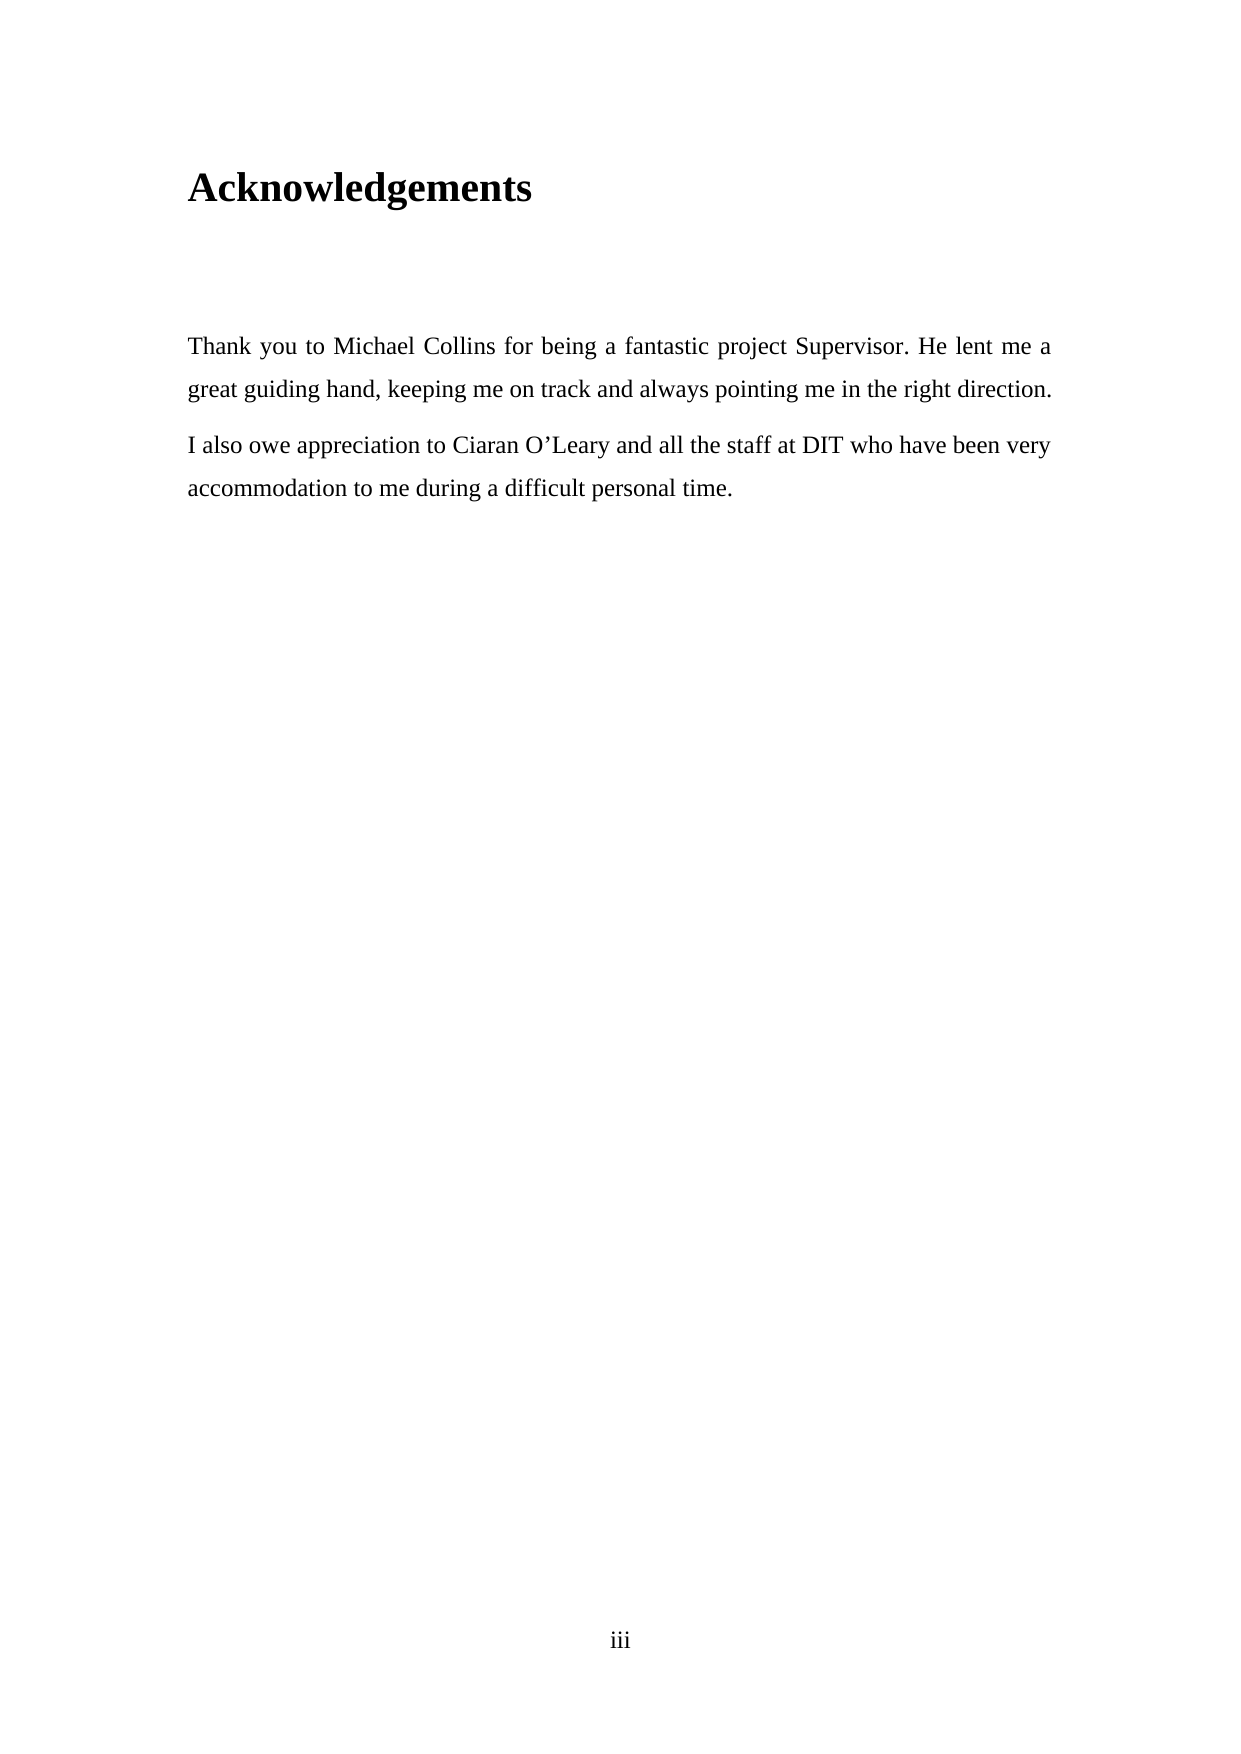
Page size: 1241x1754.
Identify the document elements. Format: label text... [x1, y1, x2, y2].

subtitle Acknowledgements [187, 162, 1053, 210]
text Thank you to Michael Collins for being a fantastic project Supervisor. He lent me a great guiding hand, keeping me on track and always pointing me in the right direction. [187, 331, 1053, 403]
text I also owe appreciation to Ciaran O’Leary and all the staff at DIT who have been very accommodation to me during a difficult personal time. [187, 430, 1053, 502]
